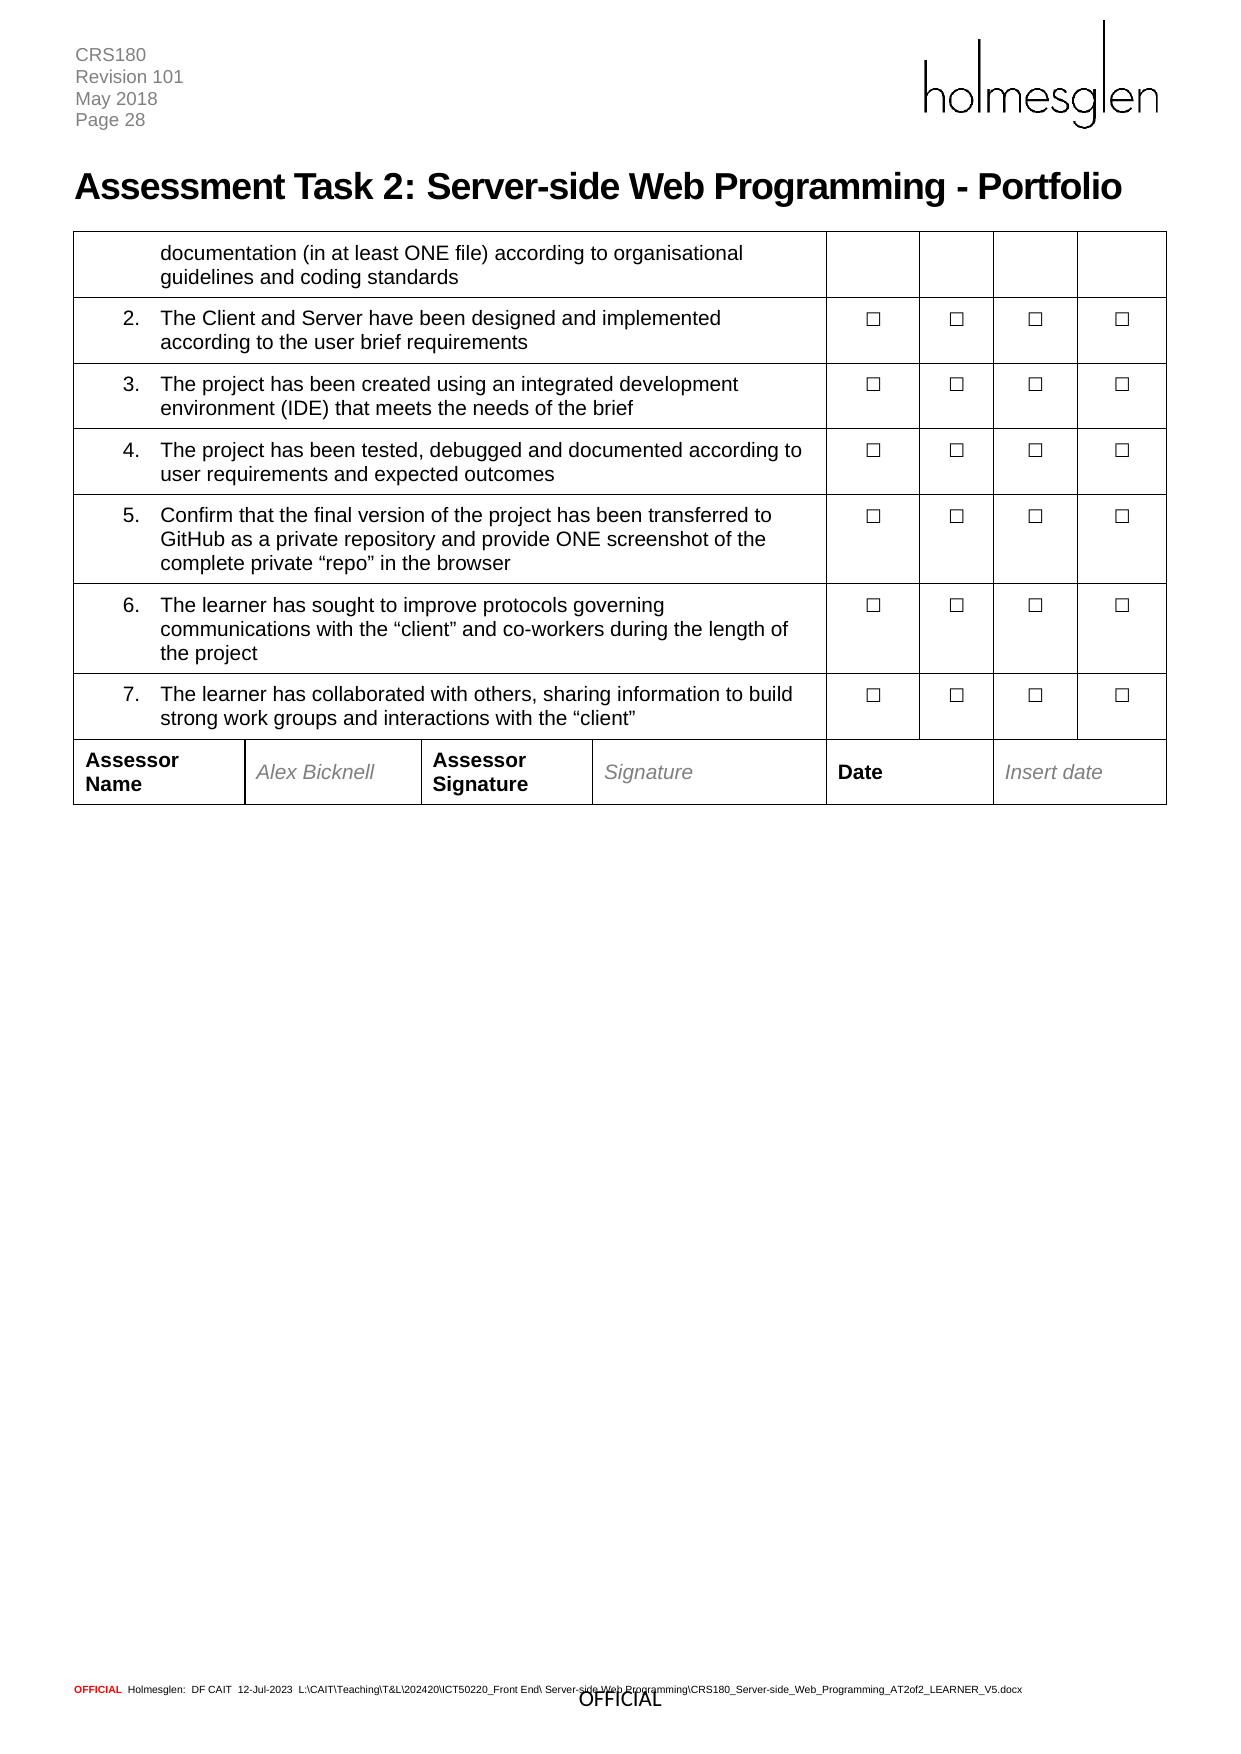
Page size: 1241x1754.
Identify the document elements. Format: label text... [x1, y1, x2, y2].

table_cell The learner has collaborated with others, sharing information to build strong work groups and interactions with the “client” [74, 674, 826, 738]
table_cell Assessor Name [74, 740, 244, 804]
table_cell Signature [593, 740, 826, 804]
picture [902, 20, 1158, 152]
table_cell The project has been created using an integrated development environment (IDE) that meets the needs of the brief [74, 364, 826, 428]
table_cell The project has been tested, debugged and documented according to user requirements and expected outcomes [74, 429, 826, 494]
table_cell Date [827, 740, 993, 804]
table_cell Confirm that the final version of the project has been transferred to GitHub as a private repository and provide ONE screenshot of the complete private “repo” in the browser [74, 495, 826, 583]
table_cell Alex Bicknell [246, 740, 421, 804]
table_cell Insert date [994, 740, 1166, 804]
table_cell The learner has sought to improve protocols governing communications with the “client” and co-workers during the length of the project [74, 584, 826, 673]
table_cell Assessor Signature [422, 740, 592, 804]
table_cell The Client and Server have been designed and implemented according to the user brief requirements [74, 298, 826, 362]
